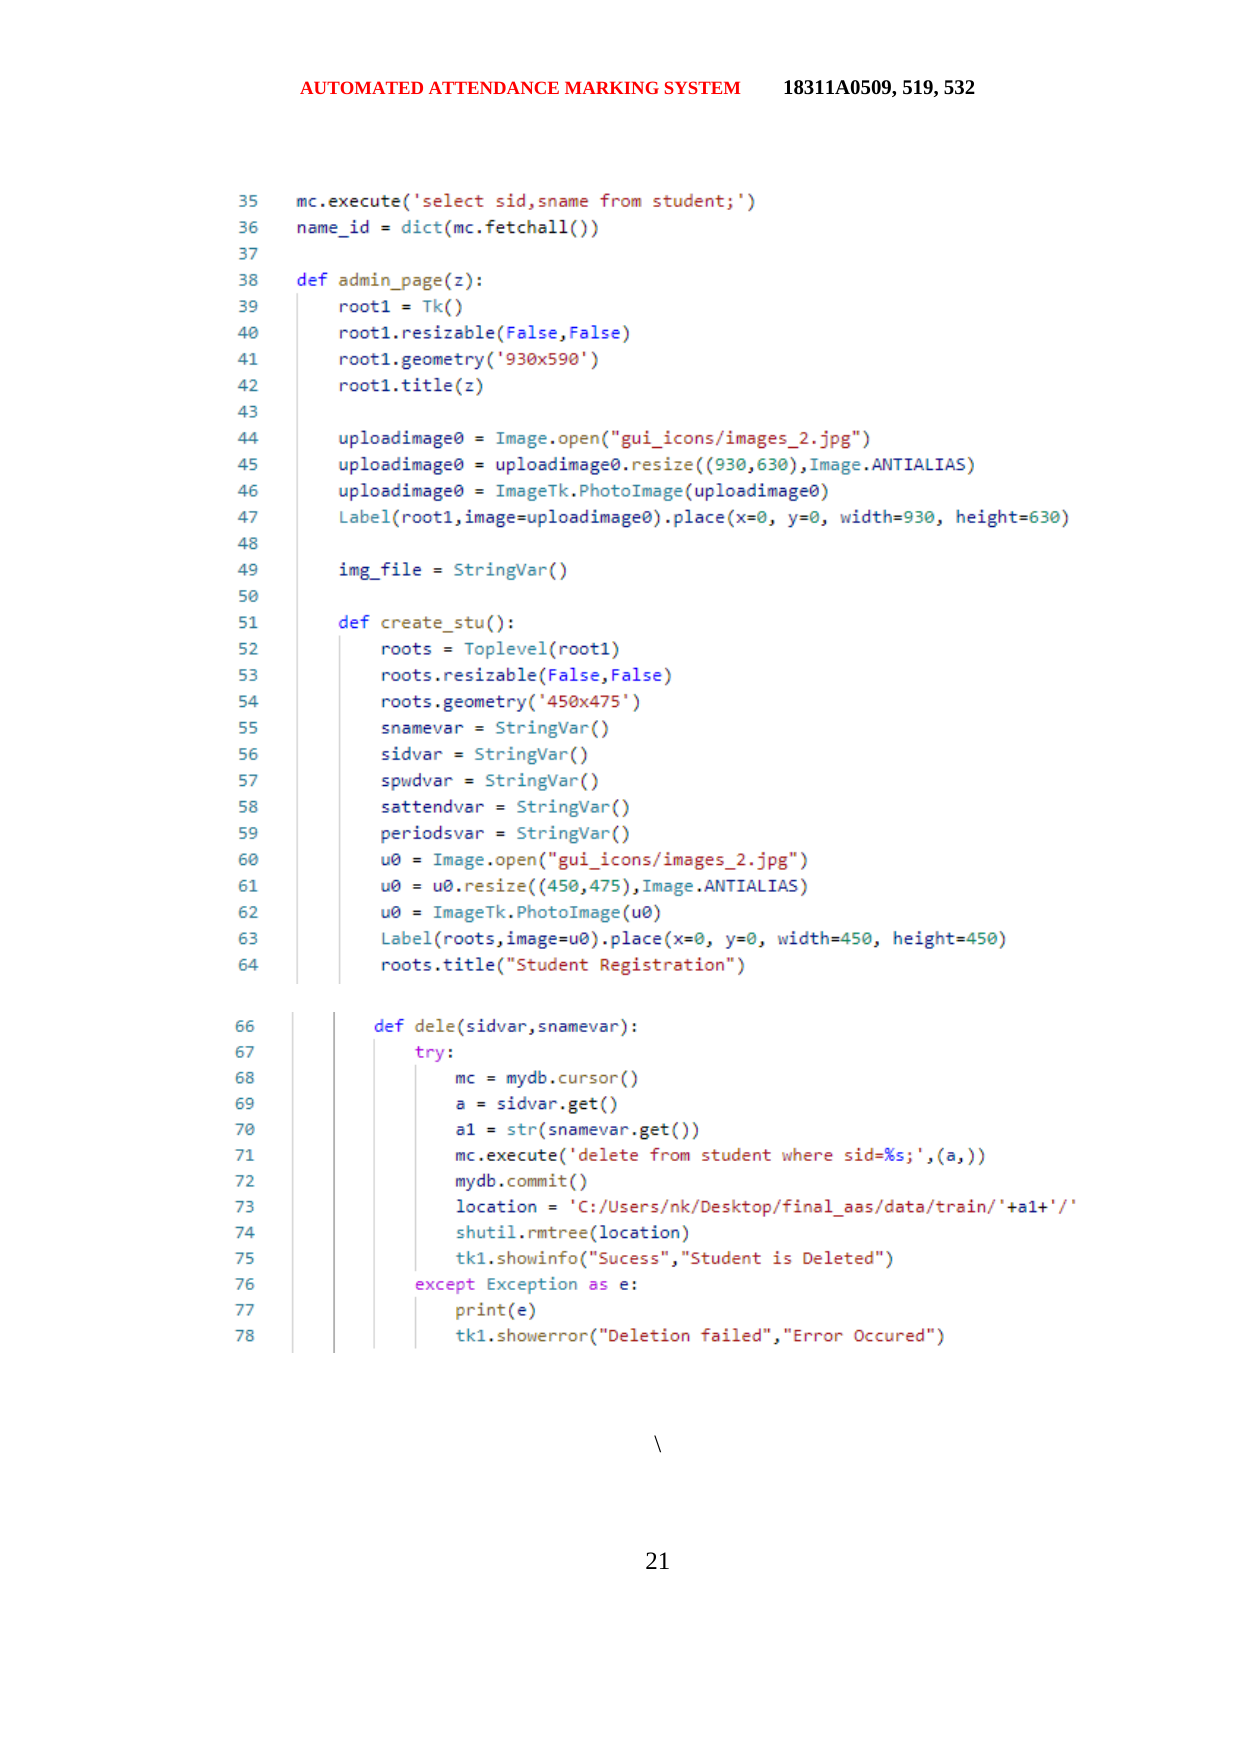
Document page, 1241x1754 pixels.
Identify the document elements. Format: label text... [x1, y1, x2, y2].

text \ [225, 1429, 1090, 1458]
picture [225, 1012, 1091, 1353]
picture [225, 188, 1091, 984]
